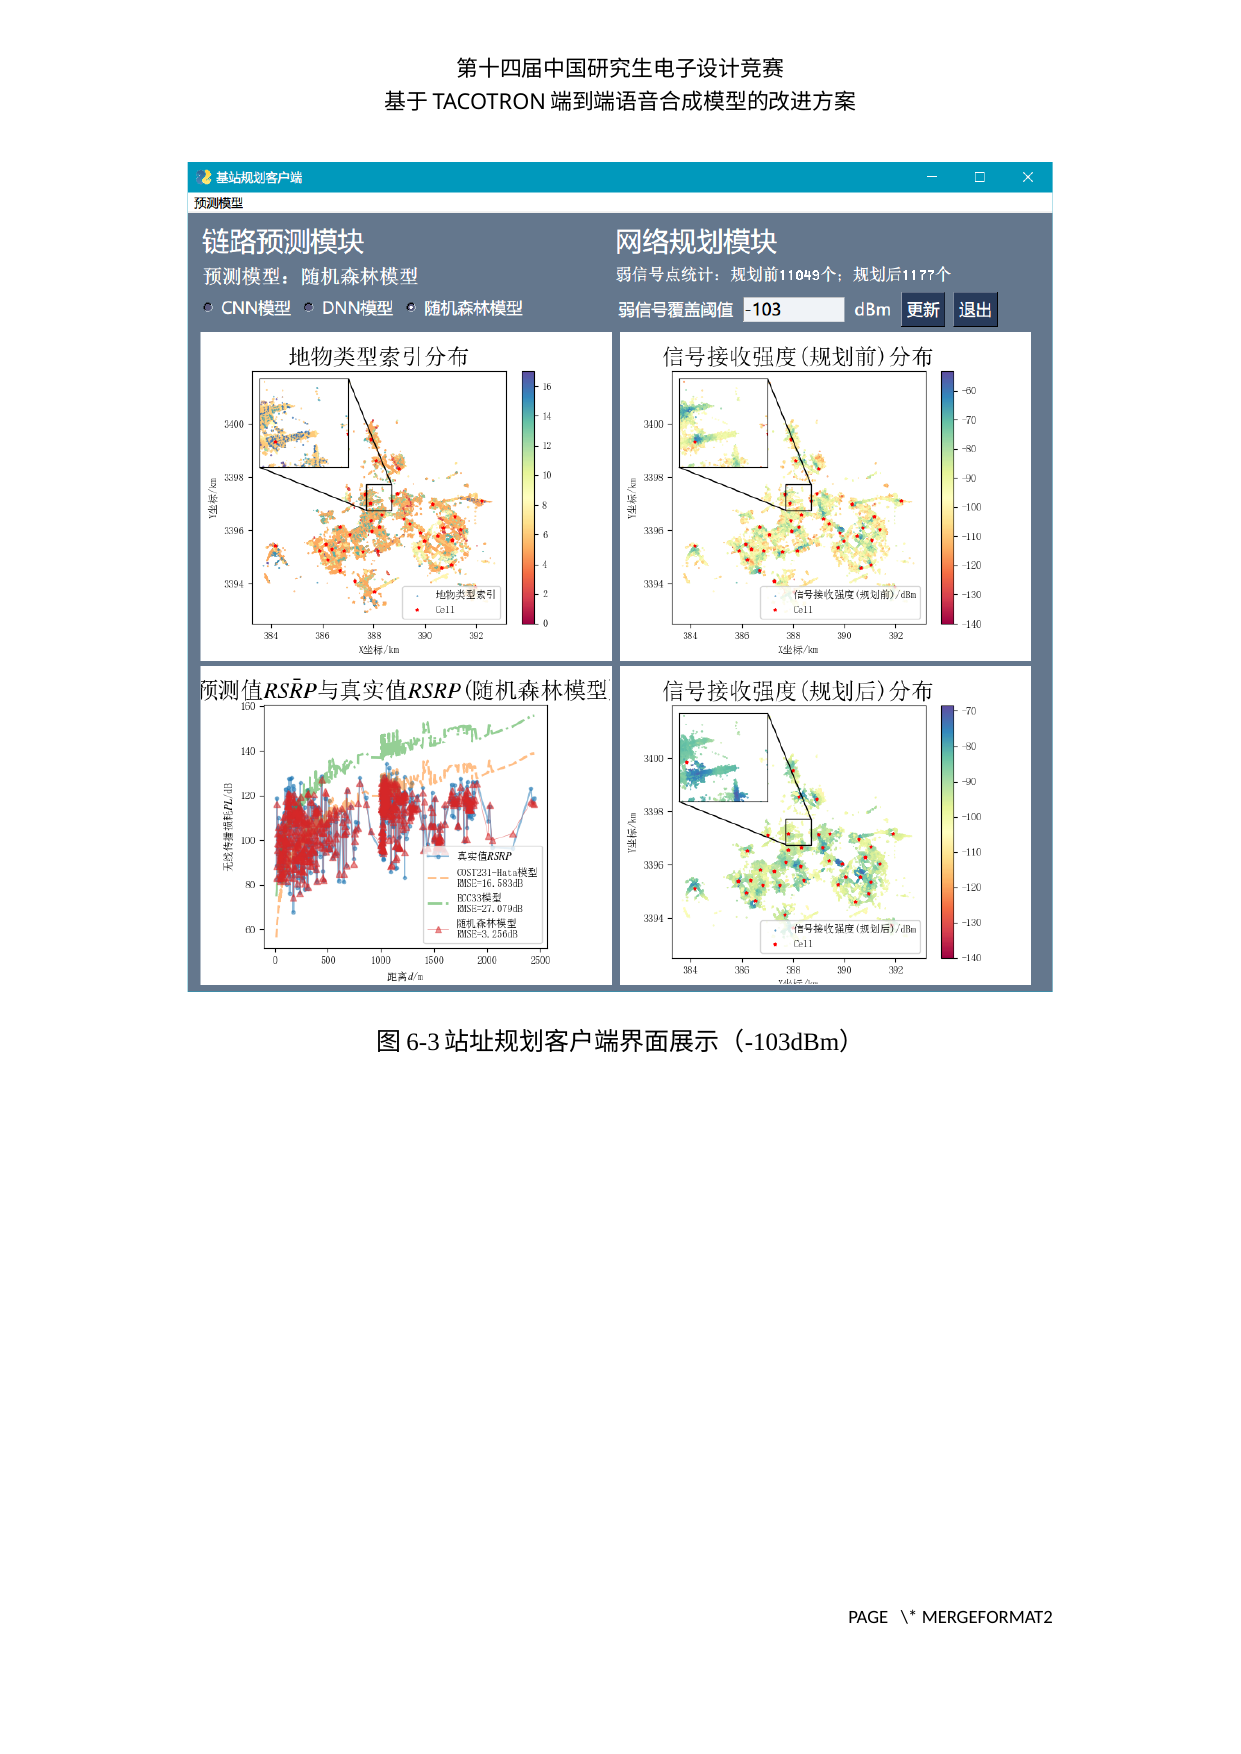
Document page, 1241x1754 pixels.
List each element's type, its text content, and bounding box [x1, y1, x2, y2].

picture [243, 172, 253, 183]
picture [187, 193, 1053, 992]
picture [268, 172, 276, 182]
text 图6-3站址规划客户端界面展示（-103dBm） [187, 1007, 1053, 1072]
picture [218, 172, 227, 180]
picture [197, 170, 210, 184]
picture [292, 172, 301, 183]
picture [255, 172, 264, 179]
